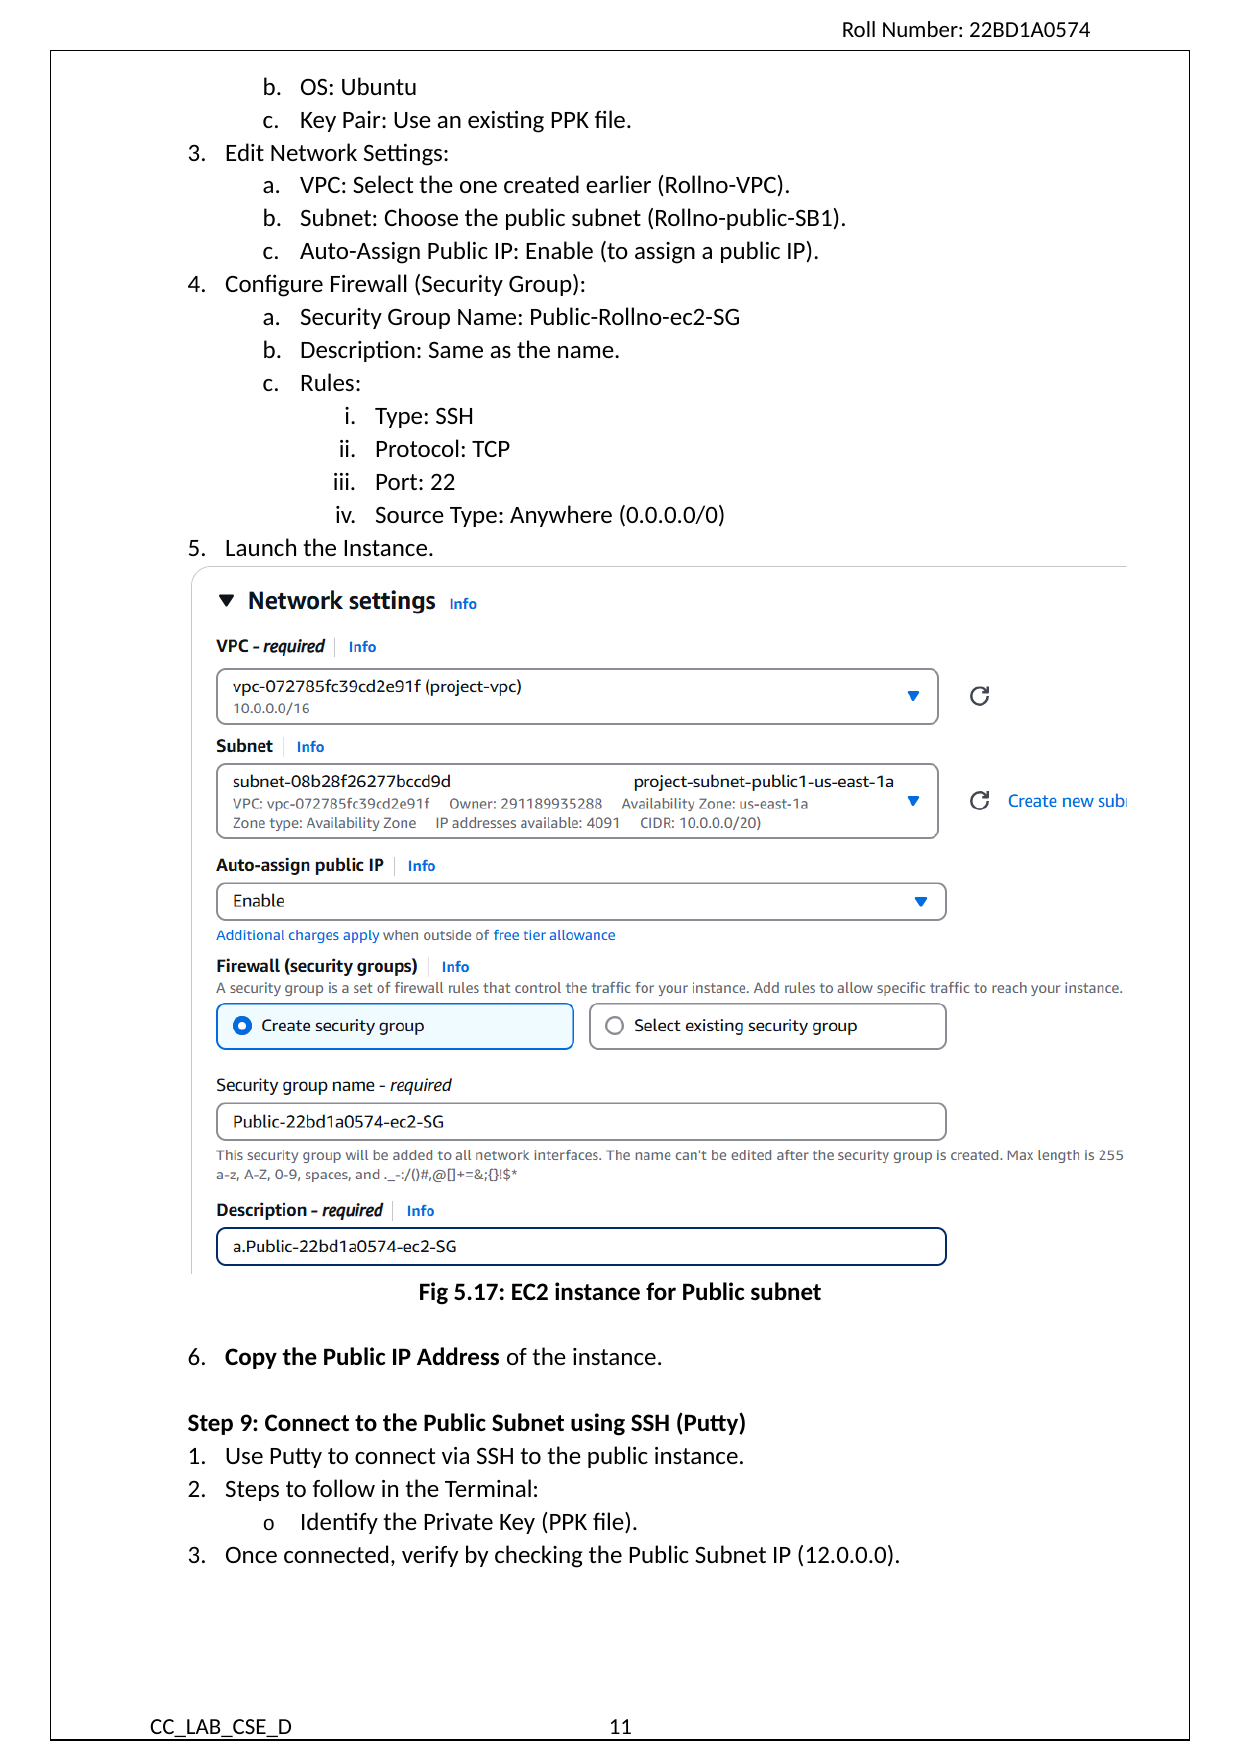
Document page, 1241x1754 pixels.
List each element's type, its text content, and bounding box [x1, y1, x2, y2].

picture [187, 564, 1127, 1274]
list Identify the Private Key (PPK file). [262, 1506, 1090, 1537]
list Key Pair: Use an existing PPK file. [262, 104, 1090, 134]
list VPC: Select the one created earlier (Rollno-VPC). [262, 169, 1090, 200]
list Auto-Assign Public IP: Enable (to assign a public IP). [262, 235, 1090, 266]
list Steps to follow in the Terminal: [187, 1473, 1090, 1504]
list Security Group Name: Public-Rollno-ec2-SG [262, 301, 1090, 332]
list Subnet: Choose the public subnet (Rollno-public-SB1). [262, 202, 1090, 233]
list Configure Firewall (Security Group): [187, 268, 1090, 299]
list Rules: [262, 367, 1090, 398]
list Port: 22 [356, 466, 1090, 496]
list Use Putty to connect via SSH to the public instance. [187, 1440, 1090, 1471]
list Edit Network Settings: [187, 137, 1090, 167]
list OS: Ubuntu [262, 71, 1090, 101]
text Step 9: Connect to the Public Subnet using SSH (Putty) [187, 1407, 1090, 1438]
list Copy the Public IP Address of the instance. [187, 1342, 1090, 1372]
list Once connected, verify by checking the Public Subnet IP (12.0.0.0). [187, 1539, 1090, 1569]
list Launch the Instance. [187, 532, 1090, 562]
list Source Type: Anywhere (0.0.0.0/0) [356, 499, 1090, 529]
text Fig 5.17: EC2 instance for Public subnet [150, 1276, 1090, 1306]
list Description: Same as the name. [262, 334, 1090, 365]
list Type: SSH [356, 400, 1090, 431]
list Protocol: TCP [356, 433, 1090, 463]
